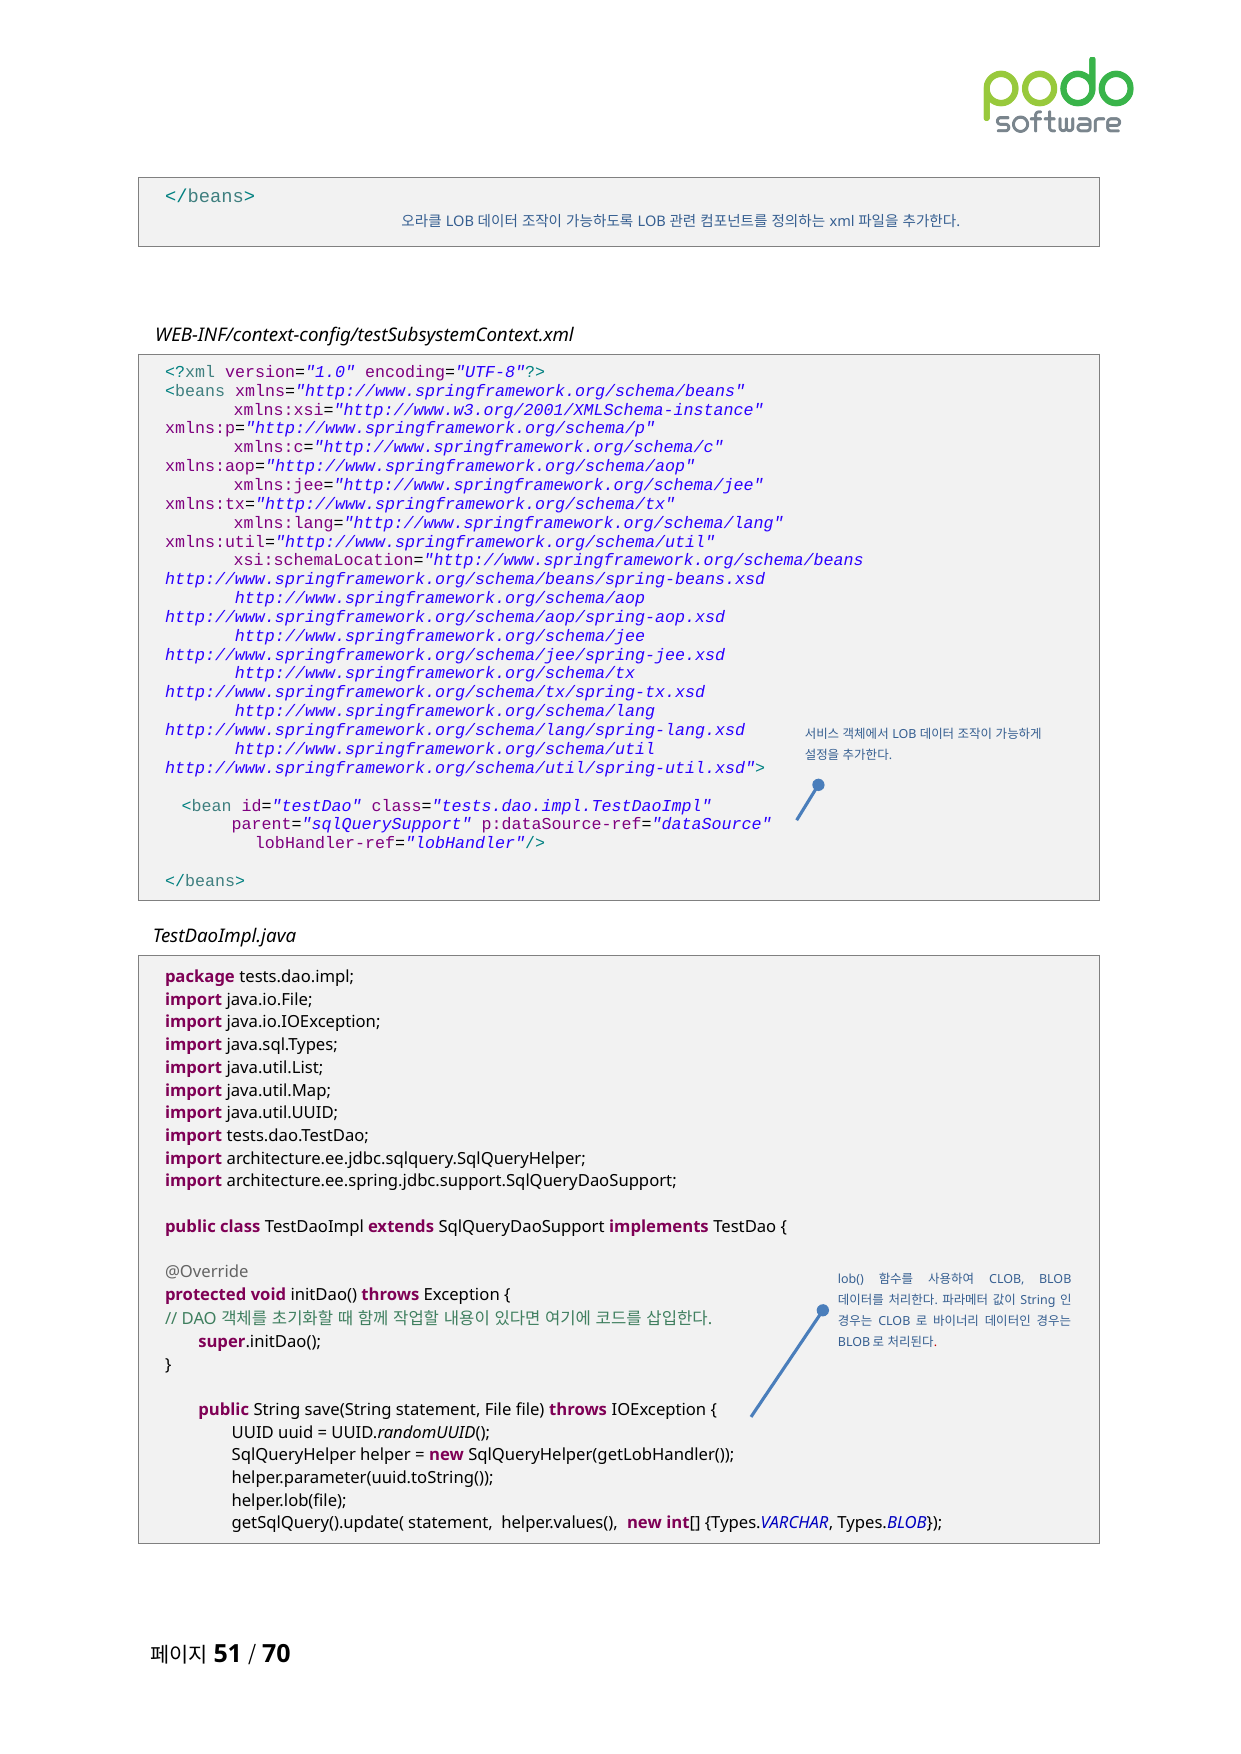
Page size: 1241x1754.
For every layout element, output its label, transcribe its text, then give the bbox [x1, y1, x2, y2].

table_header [139, 956, 1099, 1543]
picture [983, 57, 1134, 133]
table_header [139, 178, 1099, 246]
table_header <?xml version="1.0" encoding="UTF-8"?> <beans xmlns="http://www.springframework.org/schema/beans" xmlns:xsi="http://www.w3.org/2001/XMLSchema-instance" xmlns:p="http://www.springframework.org/schema/p" xmlns:c="http://www.springframework.org/schema/c" xmlns:aop="http://www.springframework.org/schema/aop" xmlns:jee="http://www.springframework.org/schema/jee" xmlns:tx="http://www.springframework.org/schema/tx" xmlns:lang="http://www.springframework.org/schema/lang" xmlns:util="http://www.springframework.org/schema/util" xsi:schemaLocation="http://www.springframework.org/schema/beans http://www.springframework.org/schema/beans/spring-beans.xsd http://www.springframework.org/schema/aop http://www.springframework.org/schema/aop/spring-aop.xsd http://www.springframework.org/schema/jee http://www.springframework.org/schema/jee/spring-jee.xsd http://www.springframework.org/schema/tx http://www.springframework.org/schema/tx/spring-tx.xsd http://www.springframework.org/schema/lang http://www.springframework.org/schema/lang/spring-lang.xsd http://www.springframework.org/schema/util http://www.springframework.org/schema/util/spring-util.xsd"> <bean id="testDao" class="tests.dao.impl.TestDaoImpl" parent="sqlQuerySupport" p:dataSource-ref="dataSource" lobHandler-ref="lobHandler"/> </beans> [139, 355, 1099, 900]
